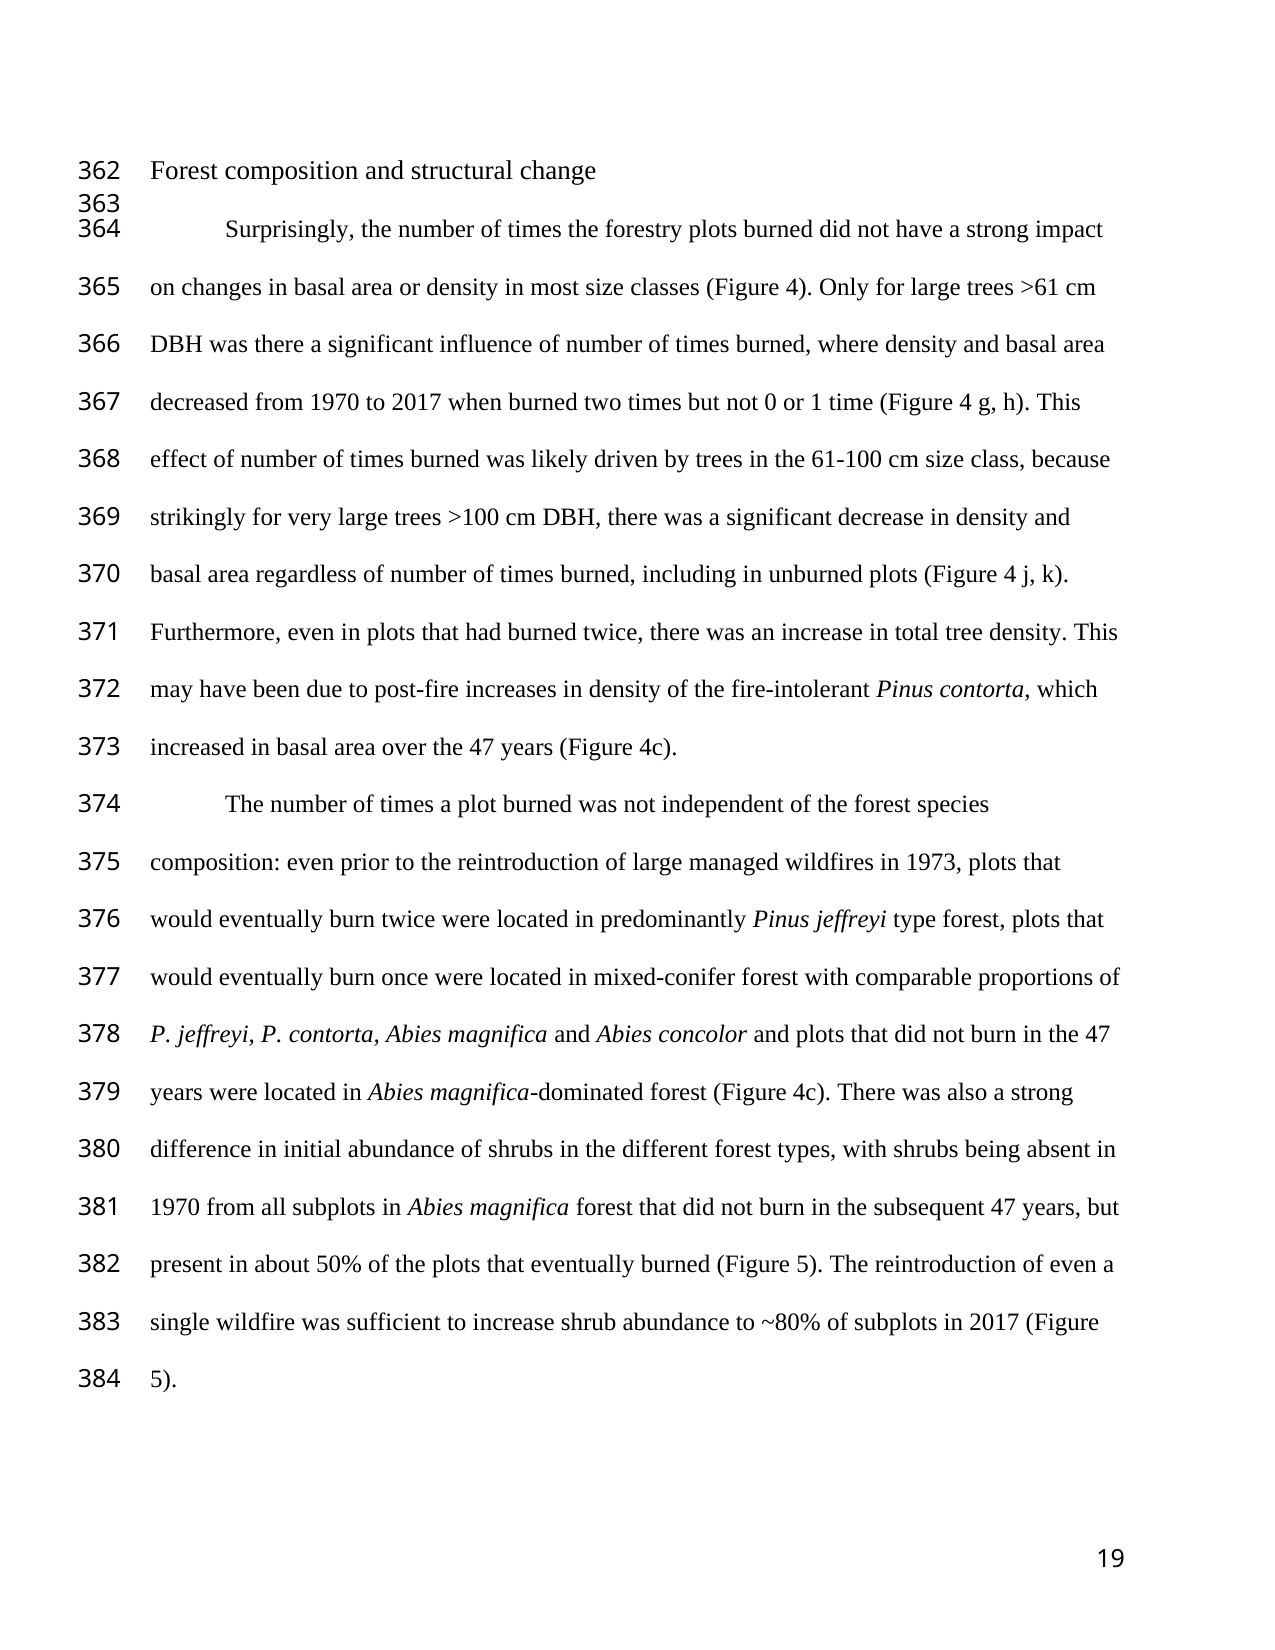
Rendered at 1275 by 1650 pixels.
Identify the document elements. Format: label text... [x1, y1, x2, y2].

text The number of times a plot burned was not independent of the forest species composition: even prior to the reintroduction of large managed wildfires in 1973, plots that would eventually burn twice were located in predominantly Pinus jeffreyi type forest, plots that would eventually burn once were located in mixed-conifer forest with comparable proportions of P. jeffreyi, P. contorta, Abies magnifica and Abies concolor and plots that did not burn in the 47 years were located in Abies magnifica-dominated forest (Figure 4c). There was also a strong difference in initial abundance of shrubs in the different forest types, with shrubs being absent in 1970 from all subplots in Abies magnifica forest that did not burn in the subsequent 47 years, but present in about 50% of the plots that eventually burned (Figure 5). The reintroduction of even a single wildfire was sufficient to increase shrub abundance to ~80% of subplots in 2017 (Figure 5). [150, 789, 1125, 1393]
text Surprisingly, the number of times the forestry plots burned did not have a strong impact on changes in basal area or density in most size classes (Figure 4). Only for large trees >61 cm DBH was there a significant influence of number of times burned, where density and basal area decreased from 1970 to 2017 when burned two times but not 0 or 1 time (Figure 4 g, h). This effect of number of times burned was likely driven by trees in the 61-100 cm size class, because strikingly for very large trees >100 cm DBH, there was a significant decrease in density and basal area regardless of number of times burned, including in unburned plots (Figure 4 j, k). Furthermore, even in plots that had burned twice, there was an increase in total tree density. This may have been due to post-fire increases in density of the fire-intolerant Pinus contorta, which increased in basal area over the 47 years (Figure 4c). [150, 214, 1125, 760]
subtitle Forest composition and structural change [150, 154, 1125, 185]
